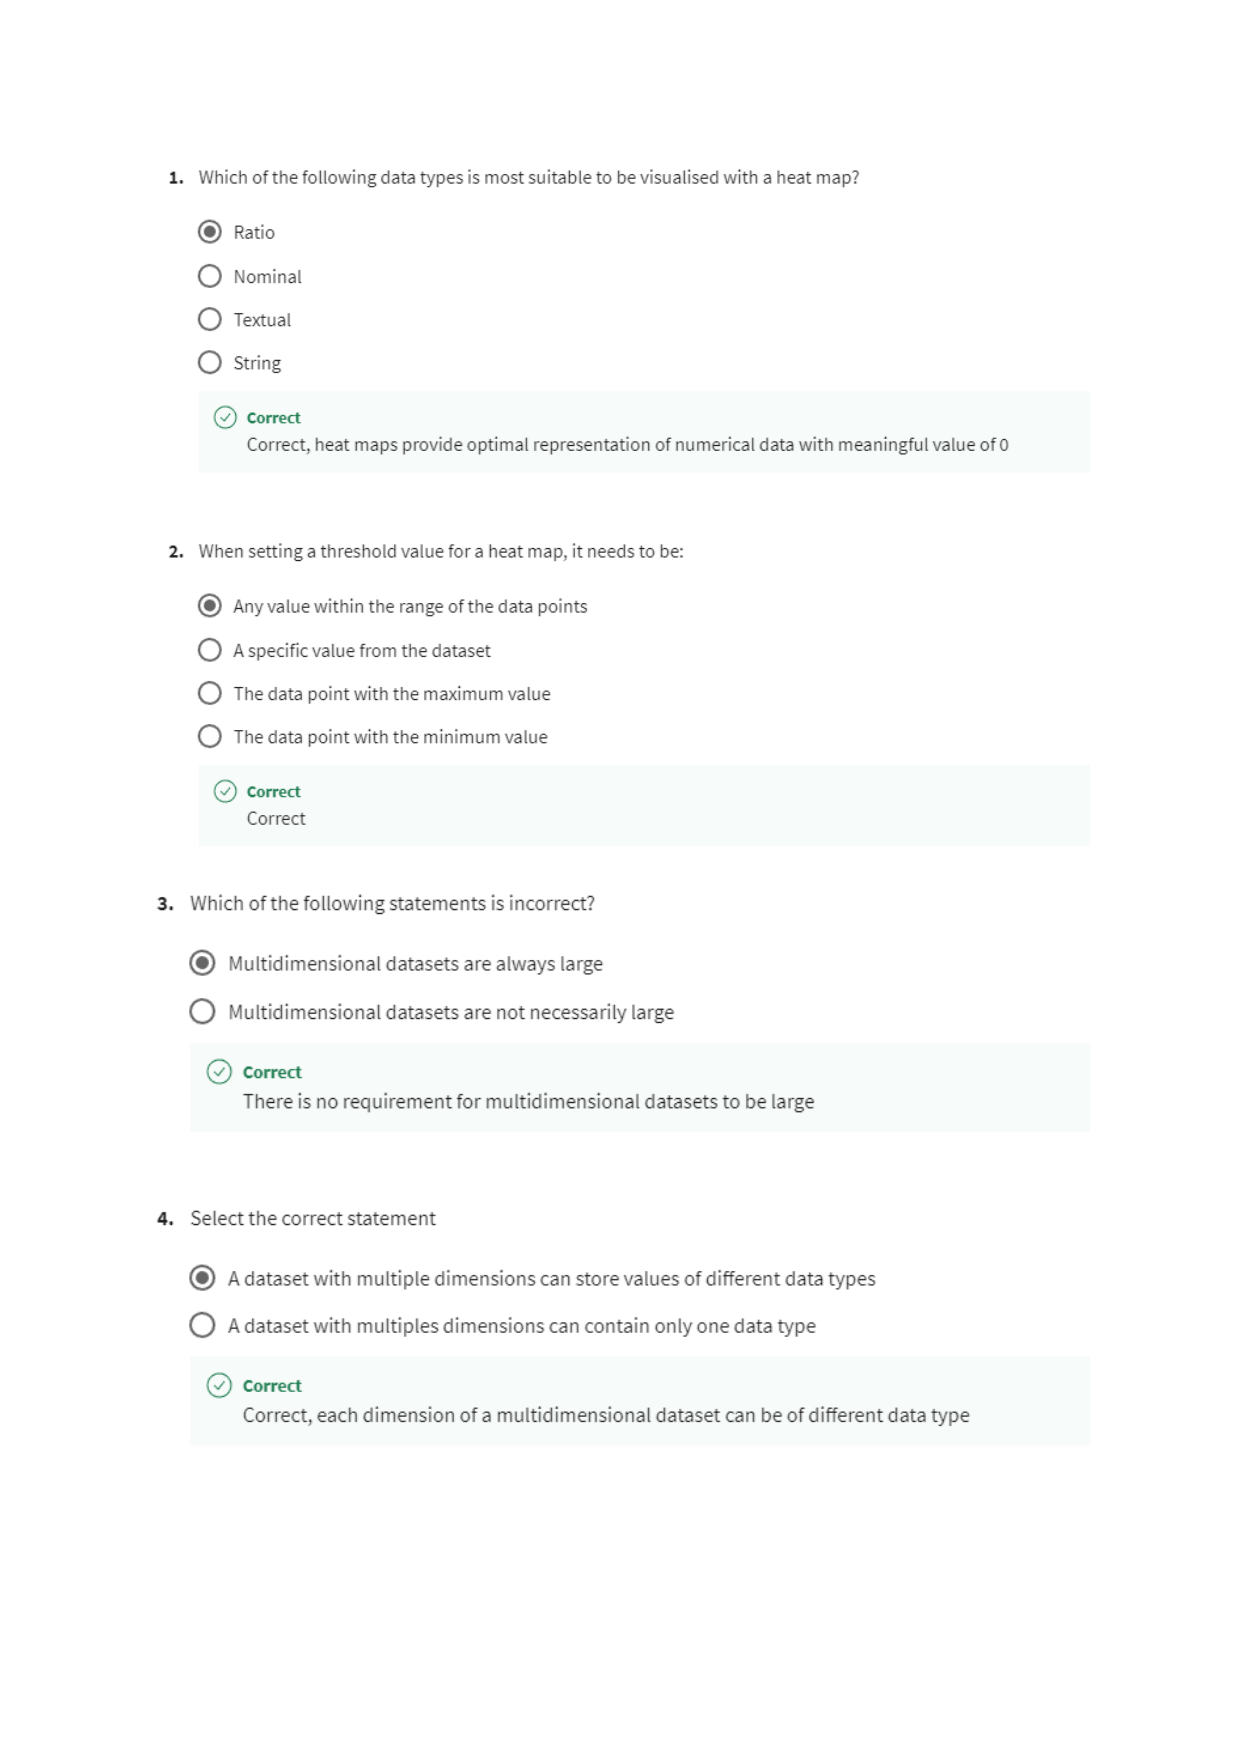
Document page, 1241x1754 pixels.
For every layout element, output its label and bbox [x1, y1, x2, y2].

picture [150, 150, 1091, 874]
picture [150, 892, 1091, 1497]
